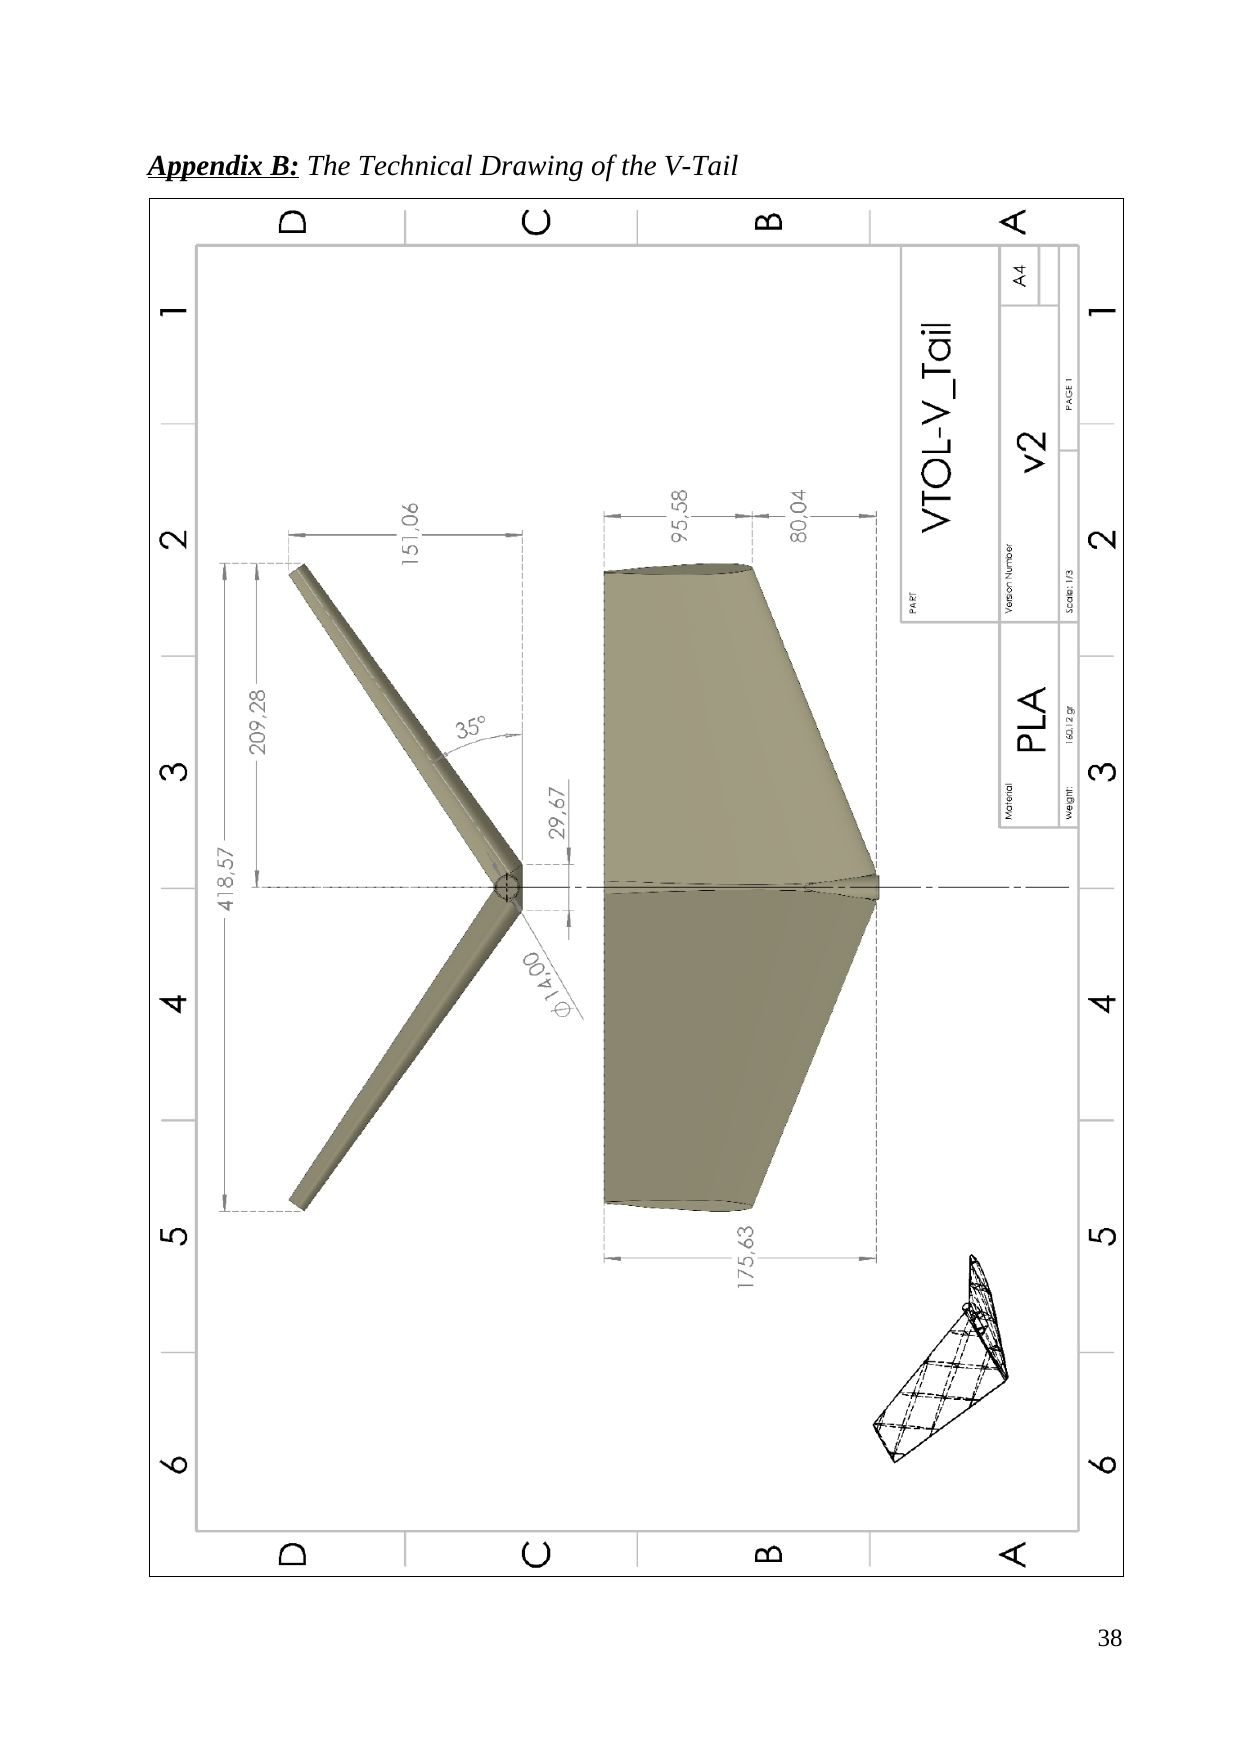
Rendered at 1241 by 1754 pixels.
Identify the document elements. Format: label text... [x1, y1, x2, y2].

text Appendix B: The Technical Drawing of the V-Tail [148, 148, 1122, 181]
picture [151, 200, 1123, 1576]
